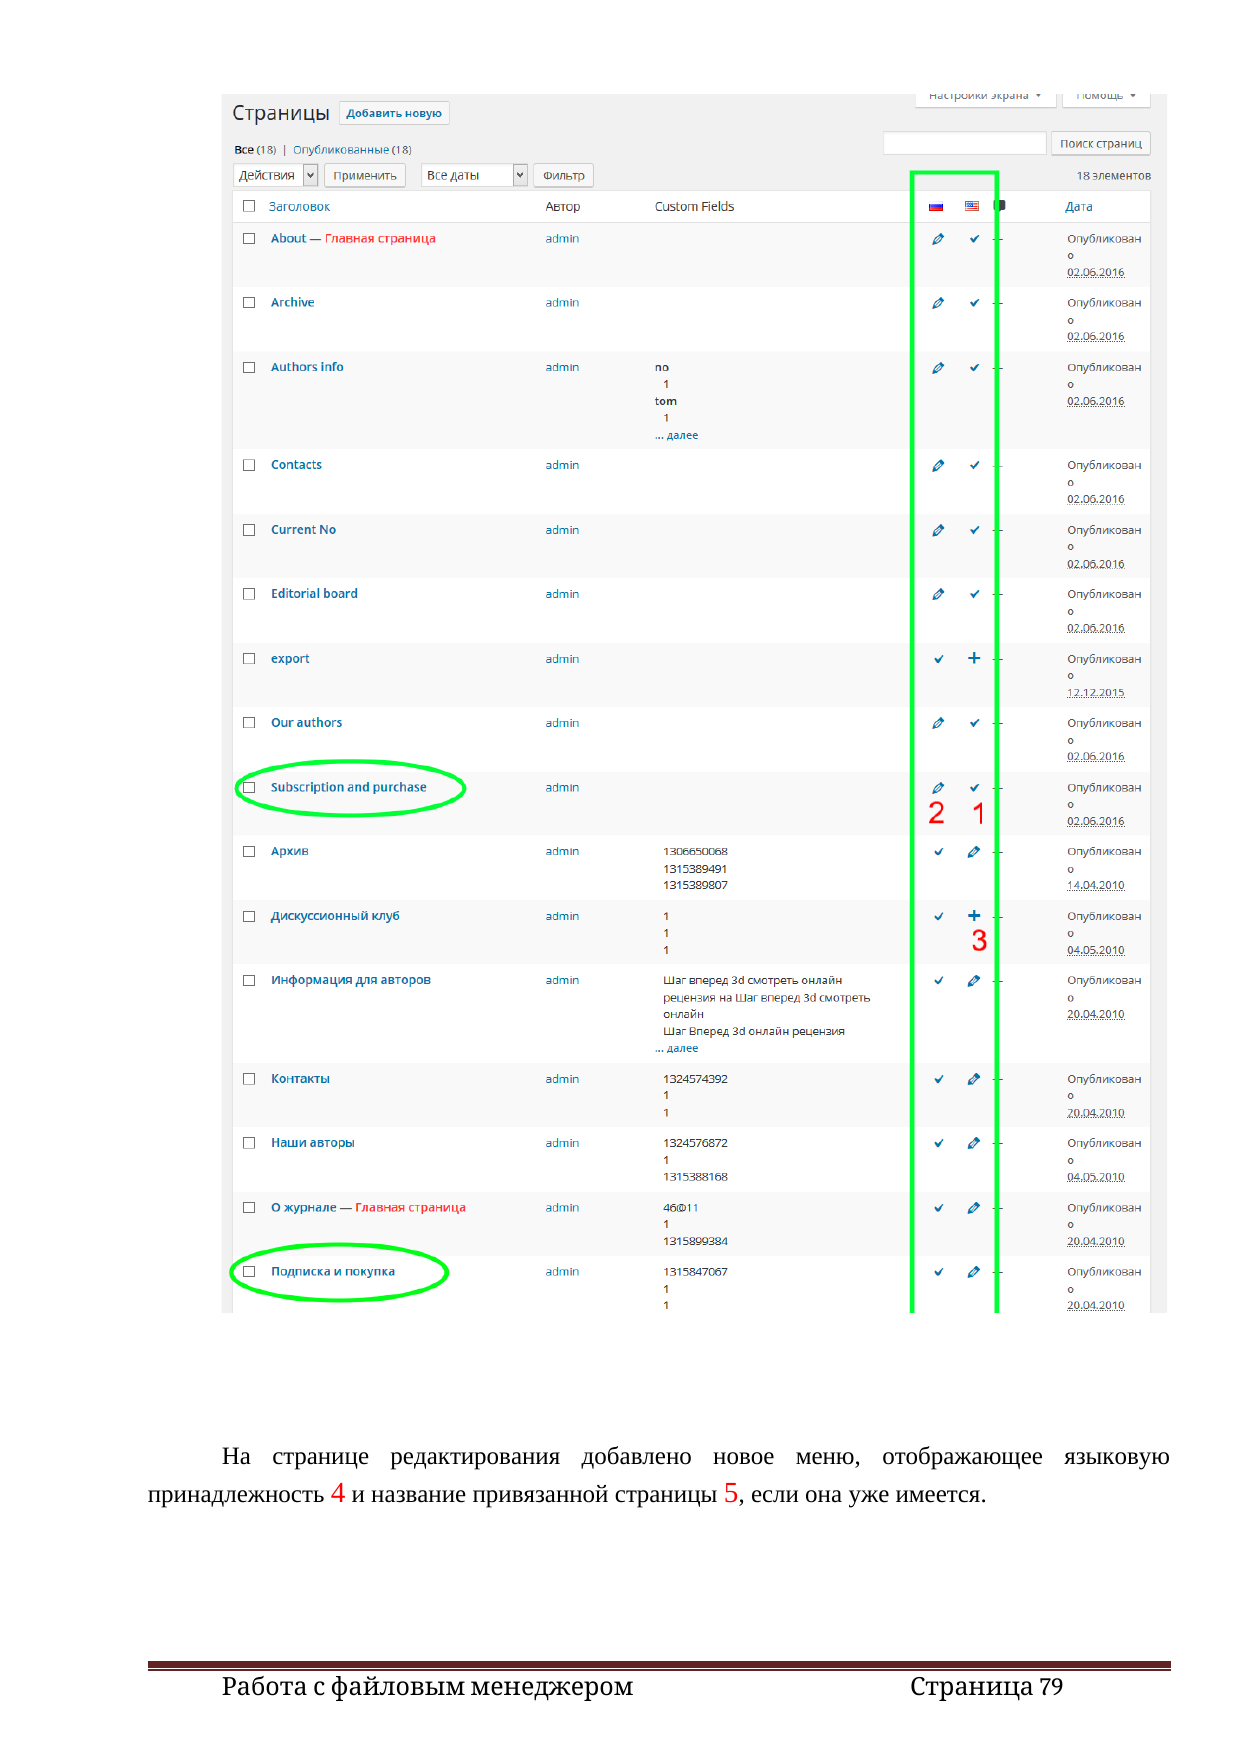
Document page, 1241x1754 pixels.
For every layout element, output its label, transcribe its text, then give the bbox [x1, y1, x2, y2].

picture [221, 94, 1168, 1313]
text На странице редактирования добавлено новое меню, отображающее языковую принадлежность 4 и название привязанной страницы 5, если она уже имеется. [148, 1441, 1171, 1508]
